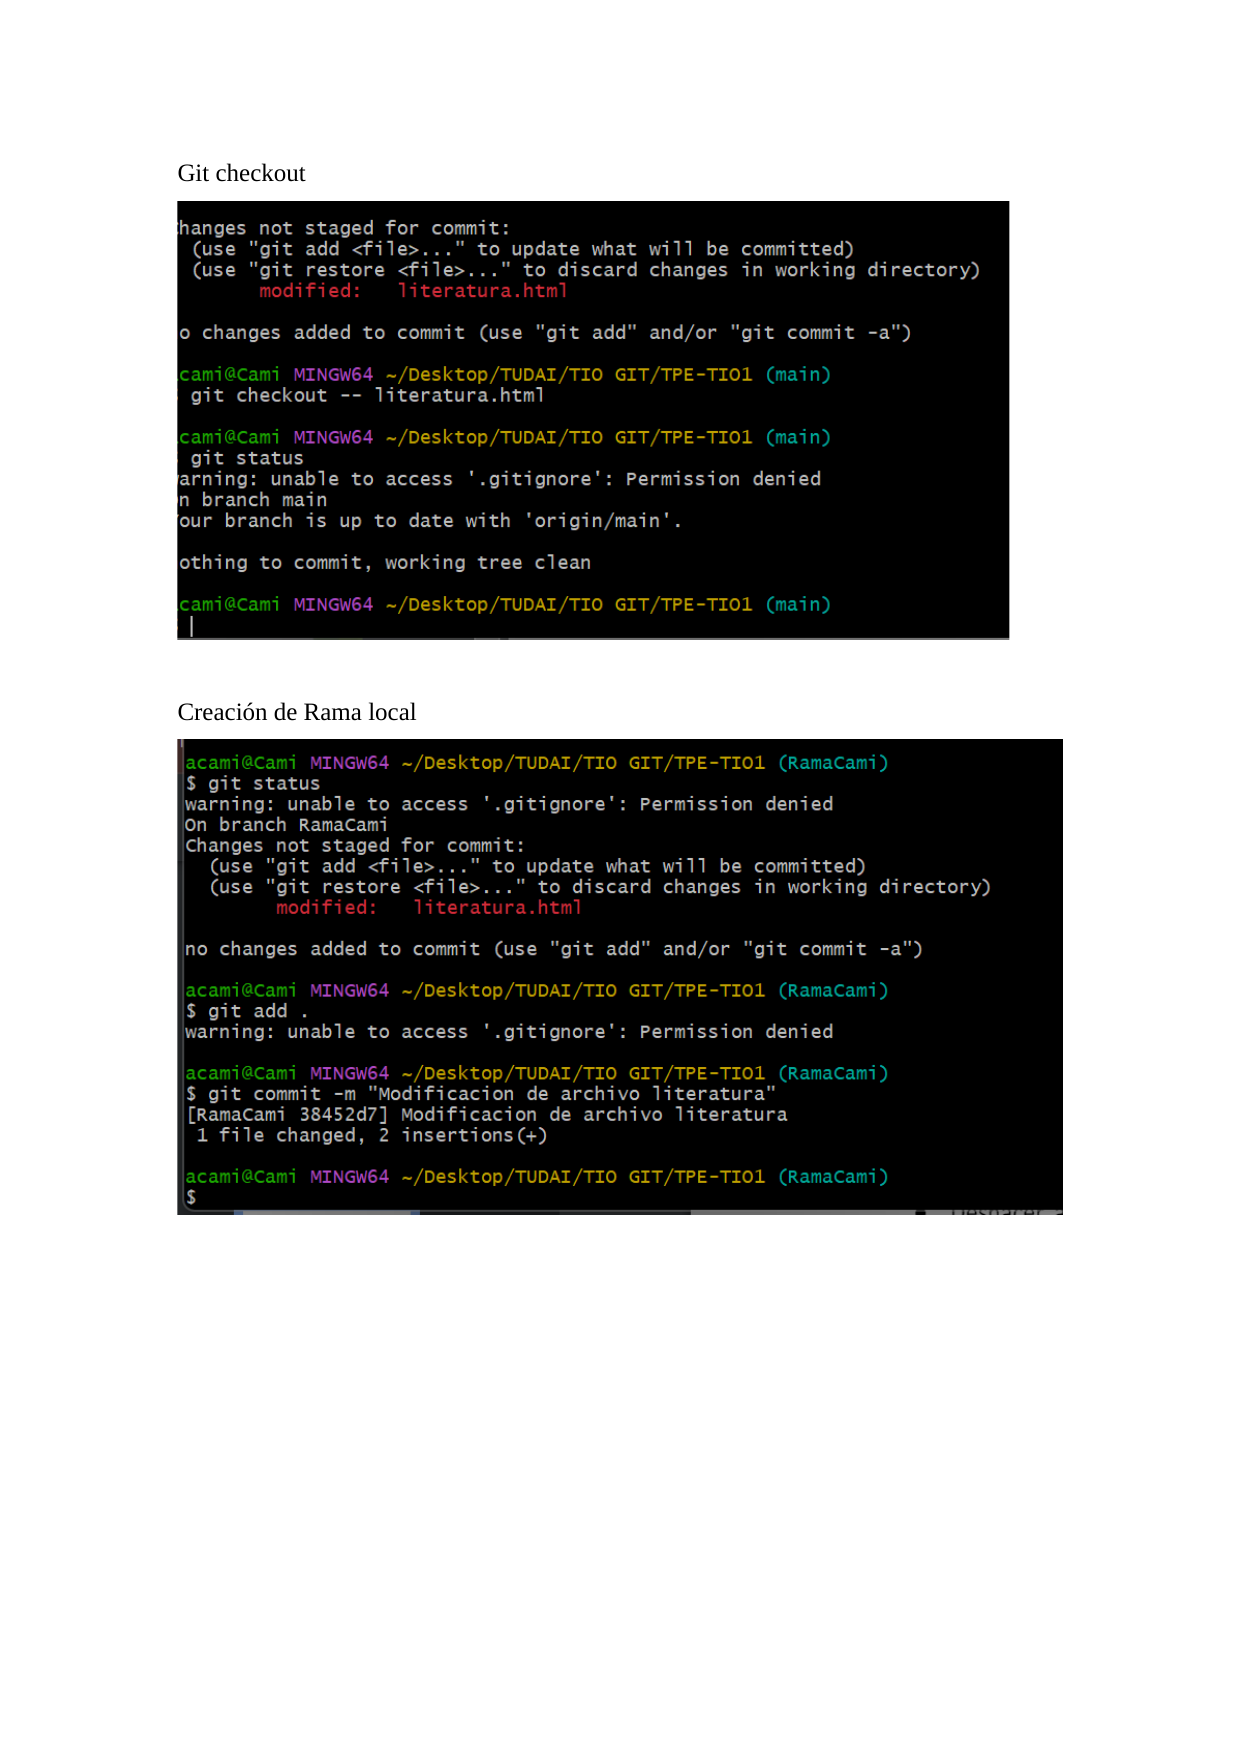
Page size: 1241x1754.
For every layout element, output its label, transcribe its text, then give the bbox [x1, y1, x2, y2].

text Git checkout [177, 158, 1063, 187]
picture [177, 739, 1063, 1215]
picture [177, 201, 1010, 640]
text Creación de Rama local [177, 697, 1063, 725]
